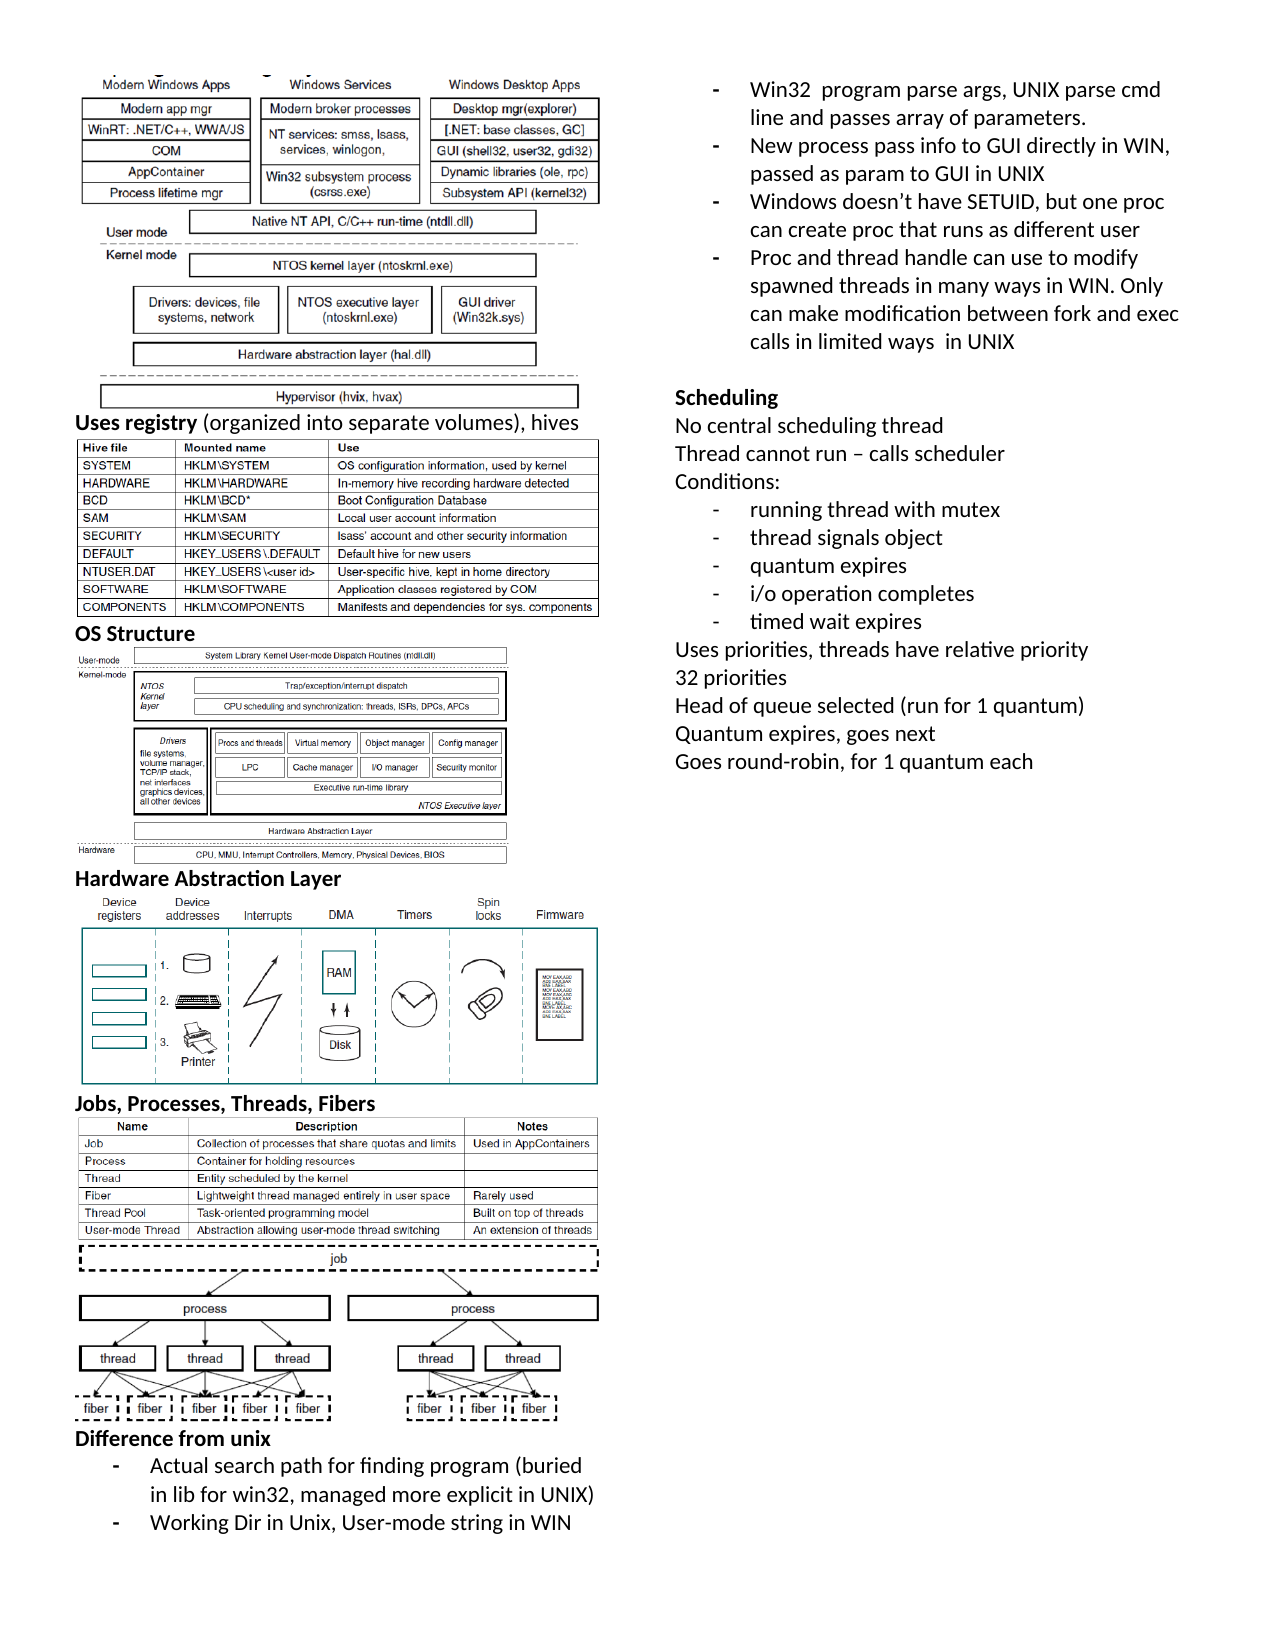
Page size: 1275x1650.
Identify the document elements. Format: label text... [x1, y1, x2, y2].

list Windows doesn’t have SETUID, but one proc can create proc that runs as different user [712, 187, 1200, 243]
text Quantum expires, goes next [675, 719, 1200, 747]
text No central scheduling thread [675, 411, 1200, 439]
list quantum expires [712, 551, 1200, 579]
list thread signals object [712, 523, 1200, 551]
text OS Structure [75, 619, 600, 647]
text 32 priorities [675, 663, 1200, 691]
list Proc and thread handle can use to modify spawned threads in many ways in WIN. Only can make modification between fork and exec calls in limited ways in UNIX [712, 243, 1200, 355]
text Scheduling [675, 383, 1200, 411]
text Hardware Abstraction Layer [75, 864, 600, 892]
text Conditions: [675, 467, 1200, 495]
list i/o operation completes [712, 579, 1200, 607]
text Head of queue selected (run for 1 quantum) [675, 691, 1200, 719]
list New process pass info to GUI directly in WIN, passed as param to GUI in UNIX [712, 131, 1200, 187]
text Goes round-robin, for 1 quantum each [675, 747, 1200, 776]
list running thread with mutex [712, 495, 1200, 523]
text Thread cannot run – calls scheduler [675, 439, 1200, 467]
text Jobs, Processes, Threads, Fibers [75, 1089, 600, 1116]
list Actual search path for finding program (buried in lib for win32, managed more explicit in UNIX) [112, 1452, 600, 1508]
text Uses priorities, threads have relative priority [675, 635, 1200, 663]
text Difference from unix [75, 1424, 600, 1452]
list Win32 program parse args, UNIX parse cmd line and passes array of parameters. [712, 75, 1200, 131]
text Uses registry (organized into separate volumes), hives [75, 409, 600, 436]
list Working Dir in Unix, User-mode string in WIN [112, 1508, 600, 1536]
list timed wait expires [712, 607, 1200, 635]
